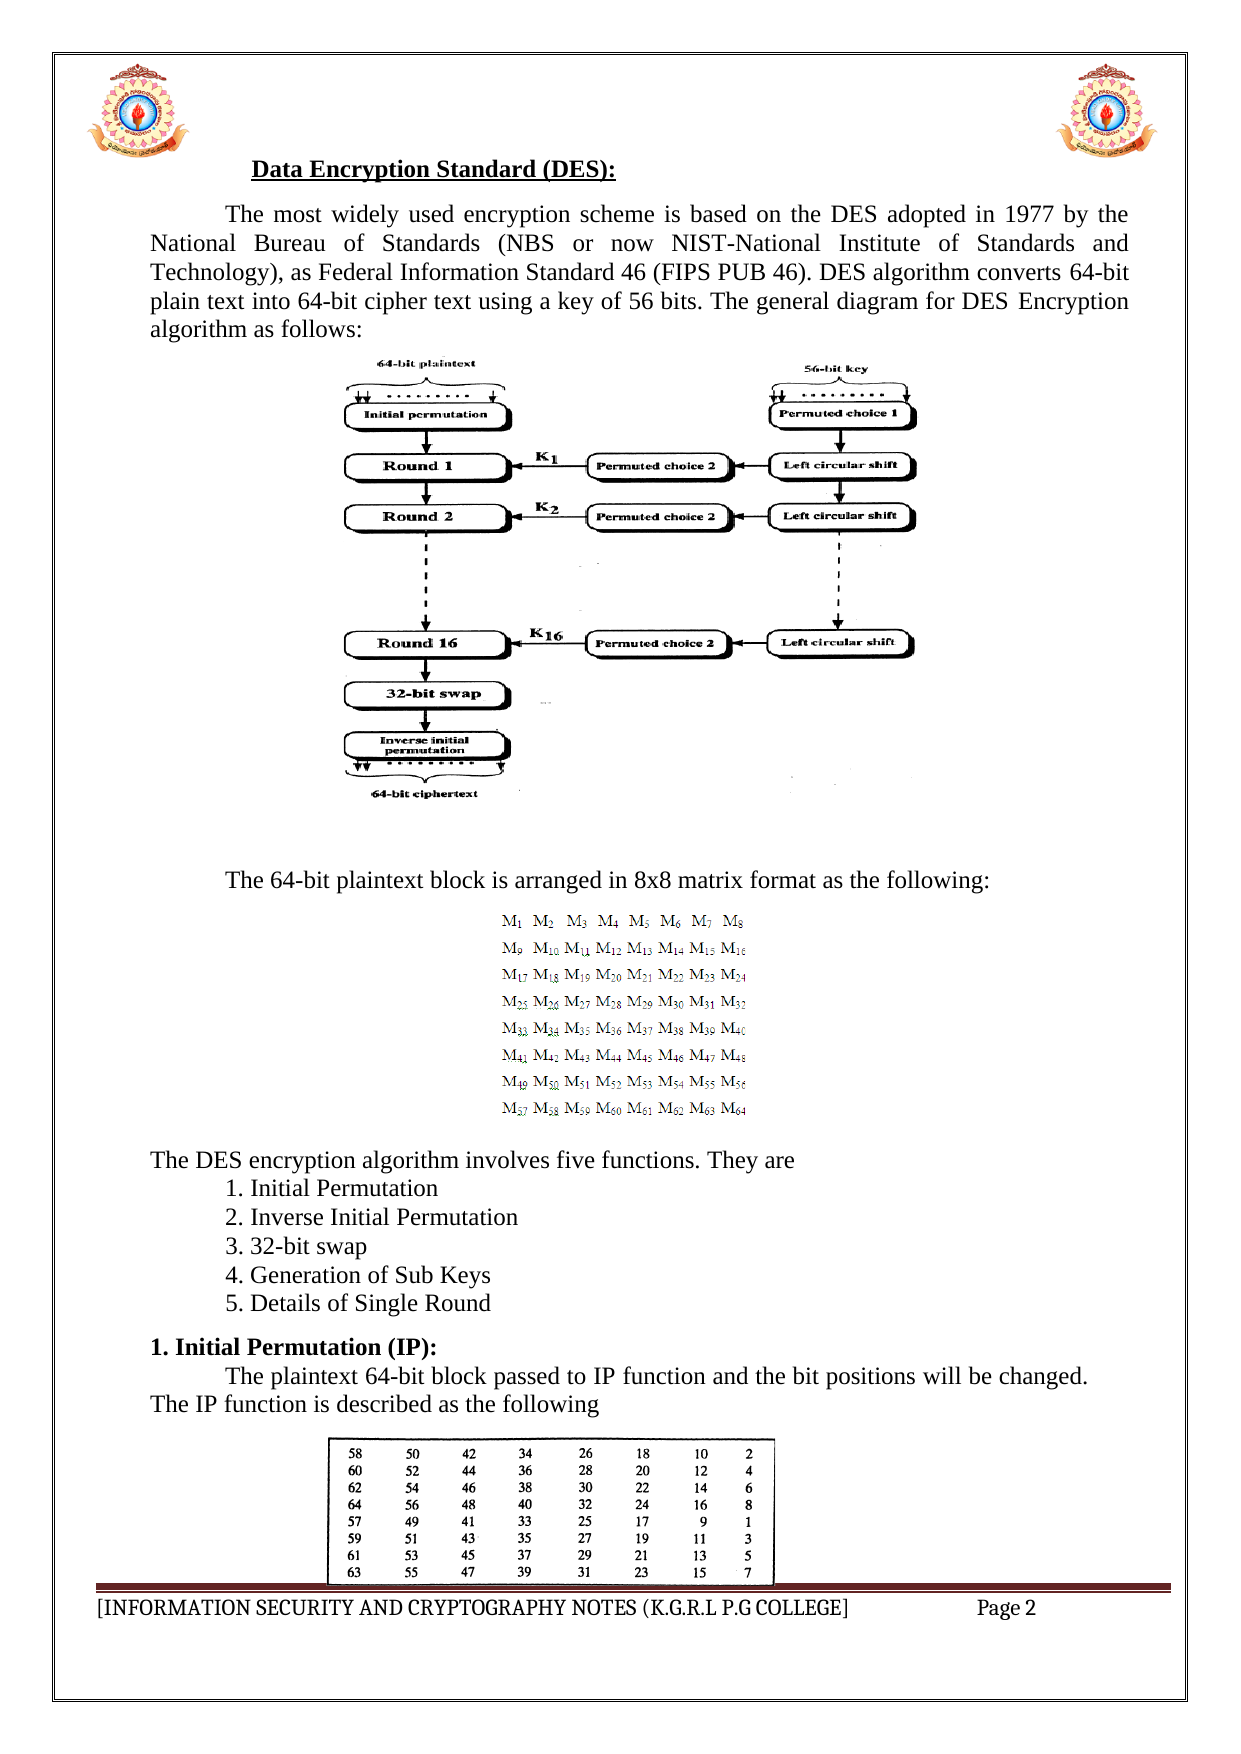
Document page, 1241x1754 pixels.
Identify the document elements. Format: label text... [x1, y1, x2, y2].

list 32-bit swap [225, 1231, 1171, 1260]
text The 64-bit plaintext block is arranged in 8x8 matrix format as the following: [141, 865, 1073, 894]
picture [326, 1437, 775, 1586]
text The most widely used encryption scheme is based on the DES adopted in 1977 by the National Bureau of Standards (NBS or now NIST-National Institute of Standards and Technology), as Federal Information Standard 46 (FIPS PUB 46). DES algorithm converts 64-bit plain text into 64-bit cipher text using a key of 56 bits. The general diagram for DES Encryption algorithm as follows: [150, 199, 1129, 343]
picture [73, 62, 204, 156]
subtitle Initial Permutation (IP): [150, 1332, 1171, 1361]
subtitle Data Encryption Standard (DES): [125, 154, 1171, 183]
picture [501, 915, 746, 1116]
picture [343, 356, 919, 799]
picture [1042, 62, 1172, 156]
list Generation of Sub Keys [225, 1260, 1171, 1288]
text The plaintext 64-bit block passed to IP function and the bit positions will be changed. [225, 1361, 1171, 1389]
text The IP function is described as the following [150, 1389, 1171, 1418]
list Details of Single Round [225, 1288, 1171, 1317]
list Inverse Initial Permutation [225, 1202, 1171, 1231]
text The DES encryption algorithm involves five functions. They are [150, 1145, 1171, 1173]
list Initial Permutation [225, 1173, 1171, 1202]
